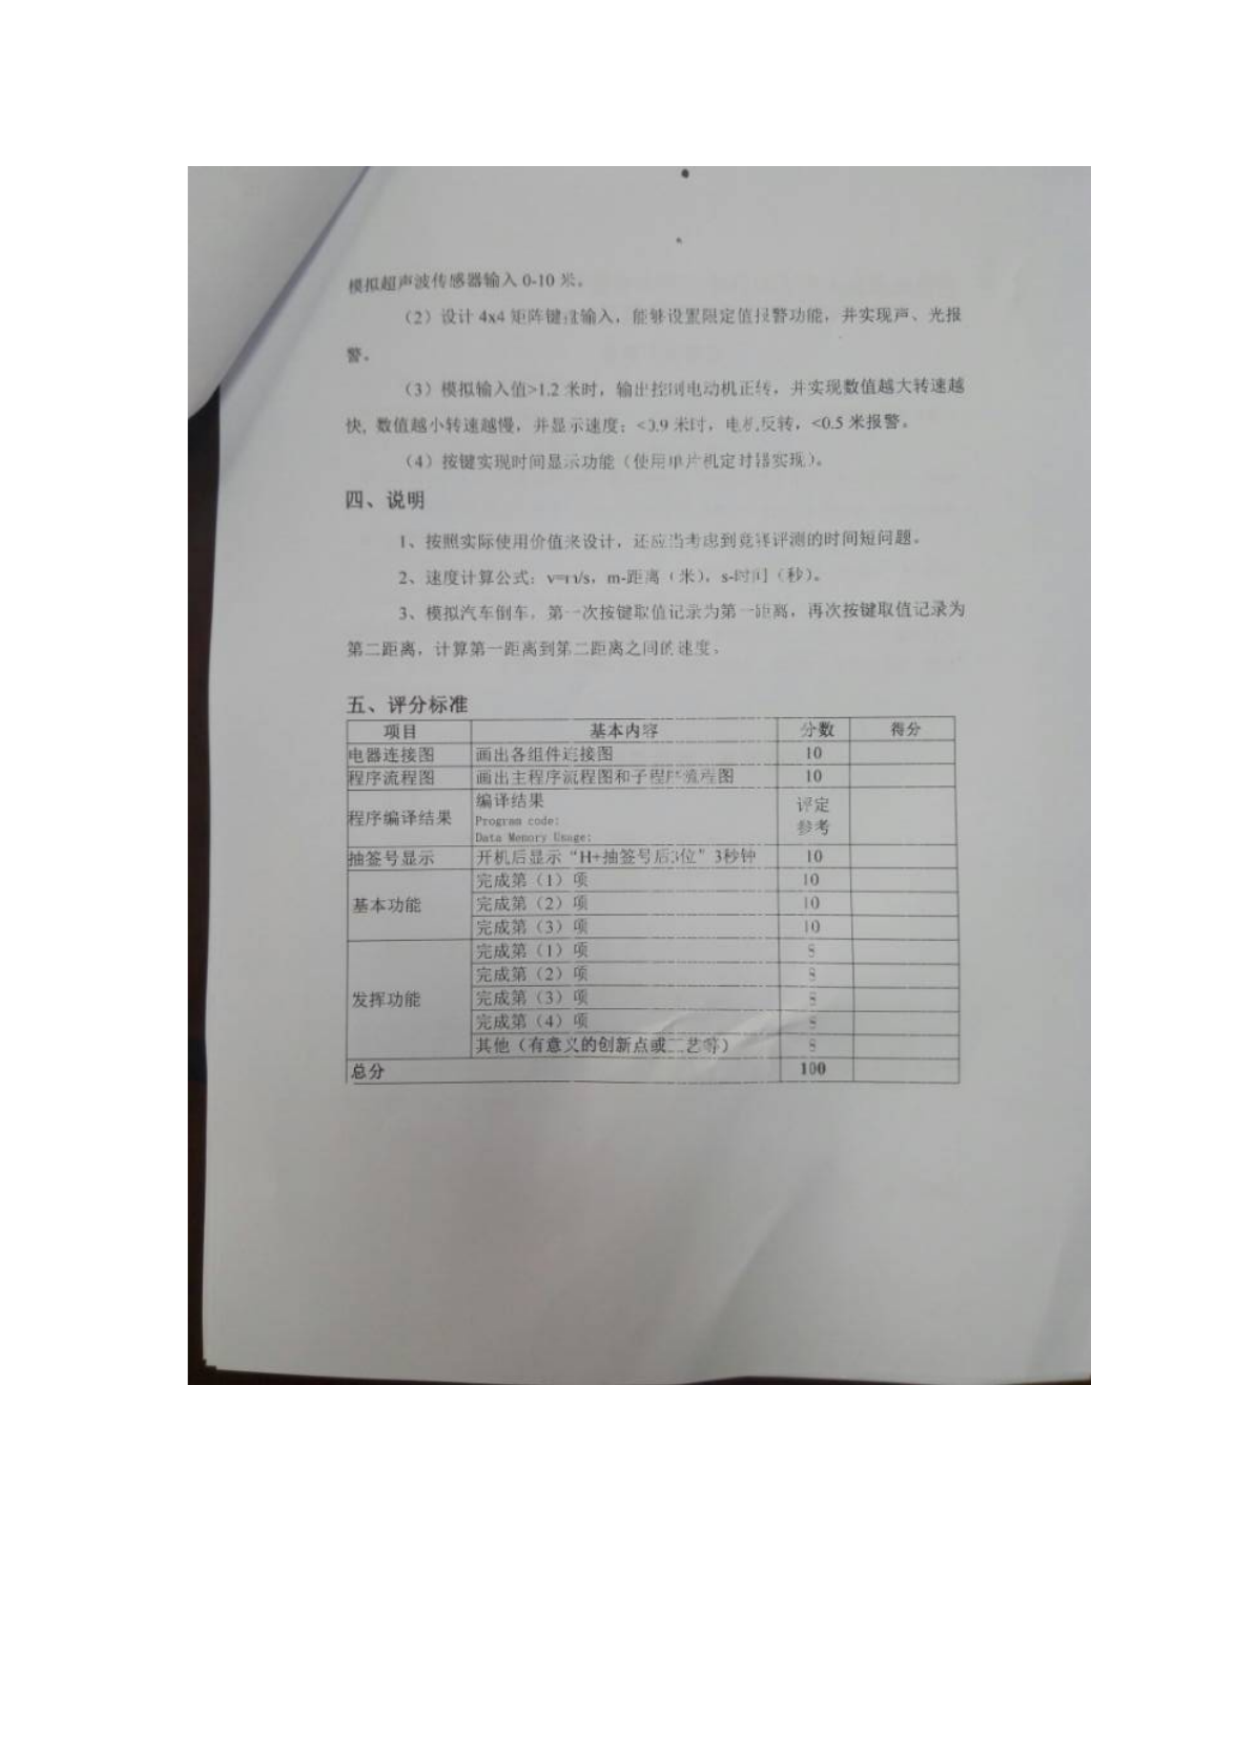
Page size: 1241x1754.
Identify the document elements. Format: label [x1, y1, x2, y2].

picture [188, 167, 1091, 1385]
